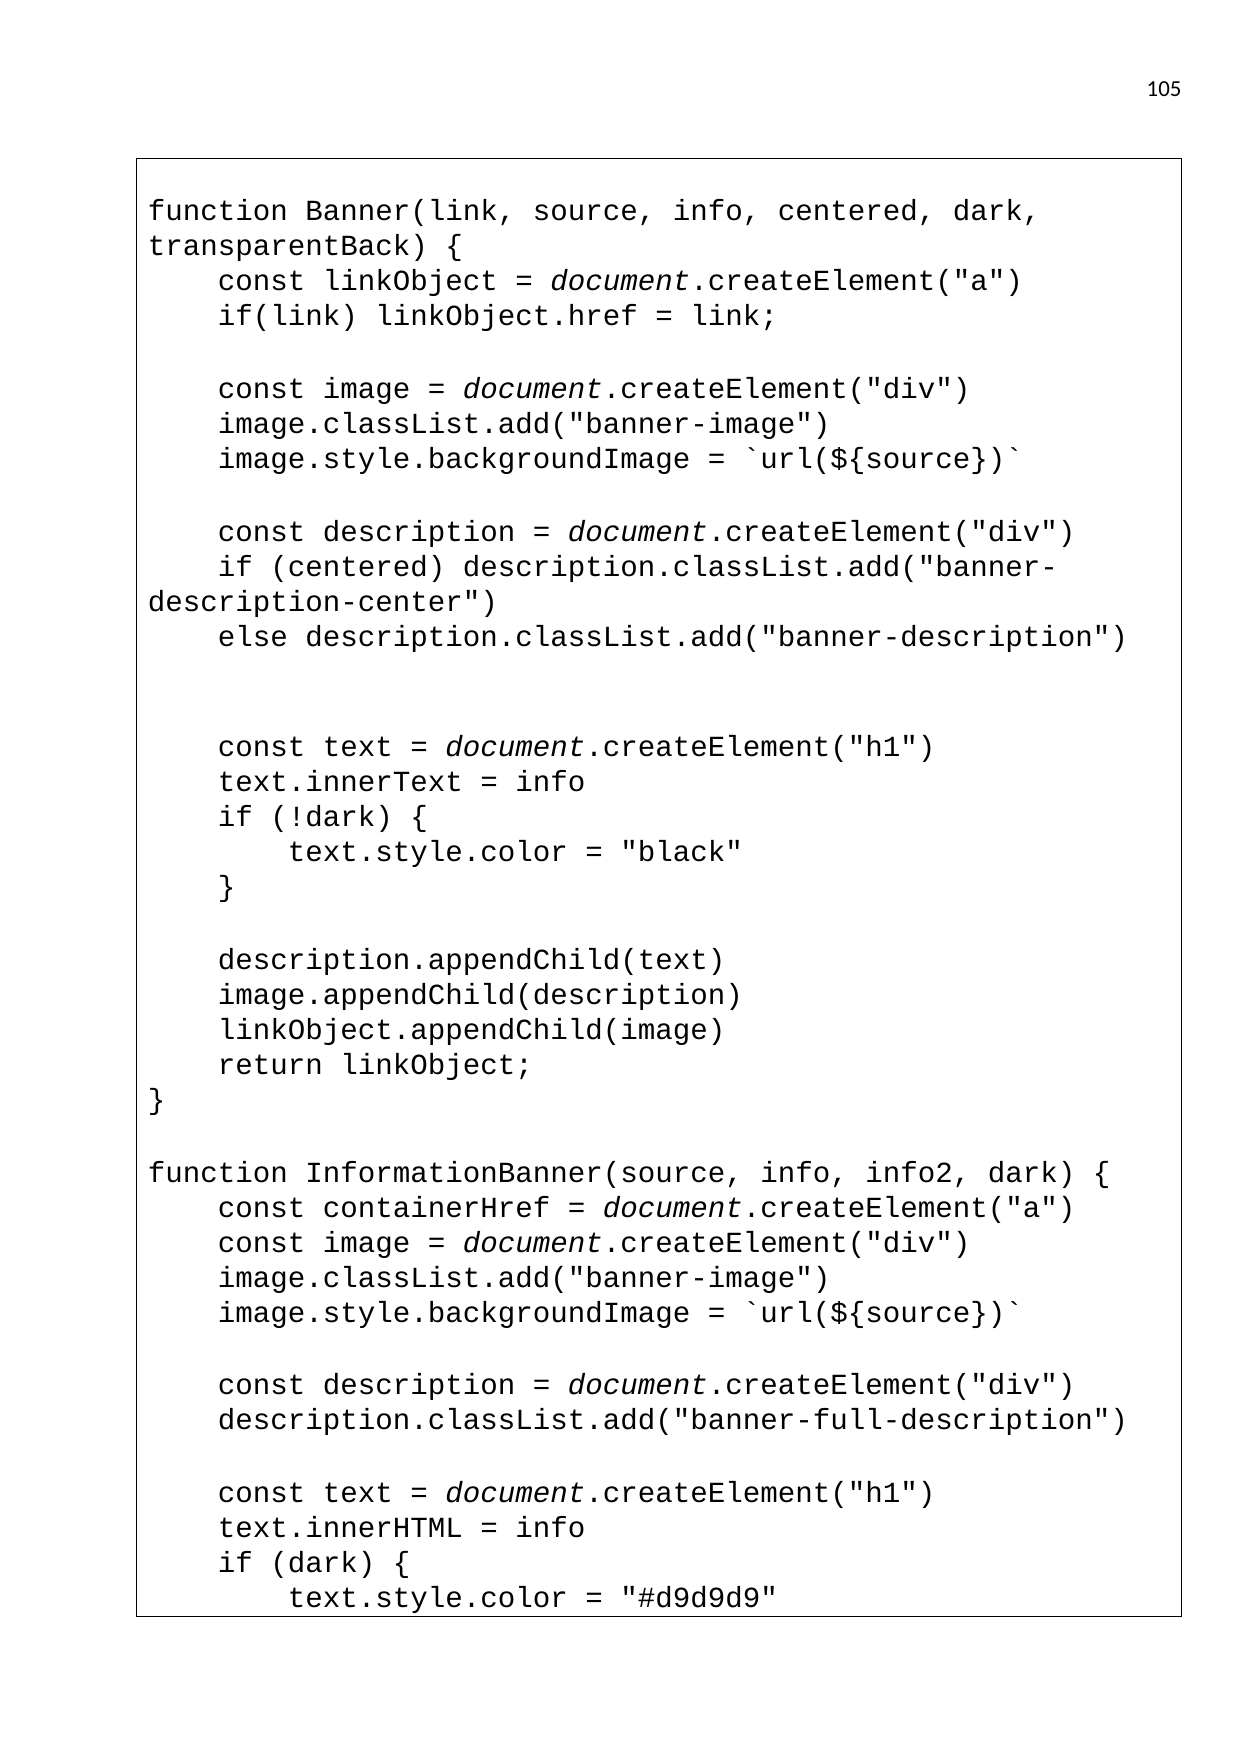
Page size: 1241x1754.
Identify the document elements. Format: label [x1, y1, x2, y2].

table_header [137, 159, 1181, 1616]
